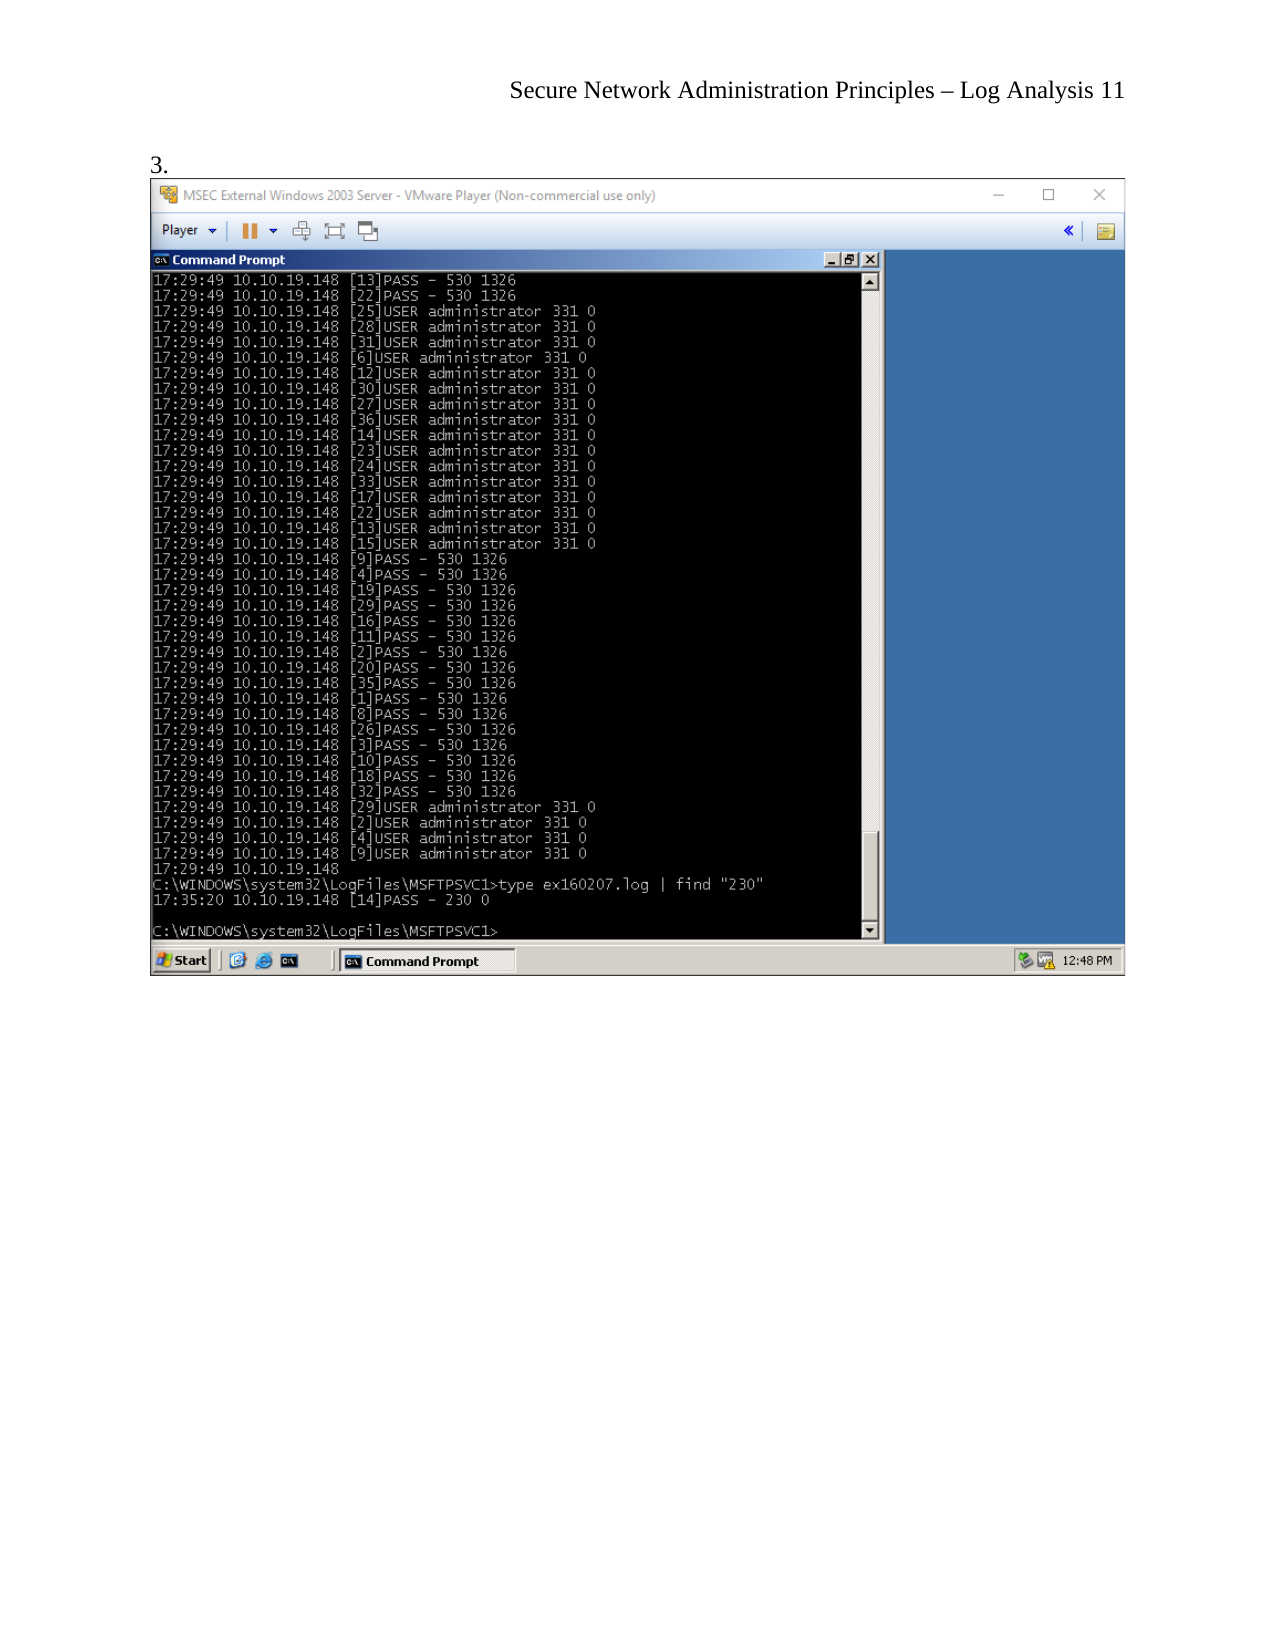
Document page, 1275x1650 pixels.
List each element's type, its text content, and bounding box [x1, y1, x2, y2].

picture [150, 178, 1125, 976]
text 3. [150, 150, 1125, 178]
